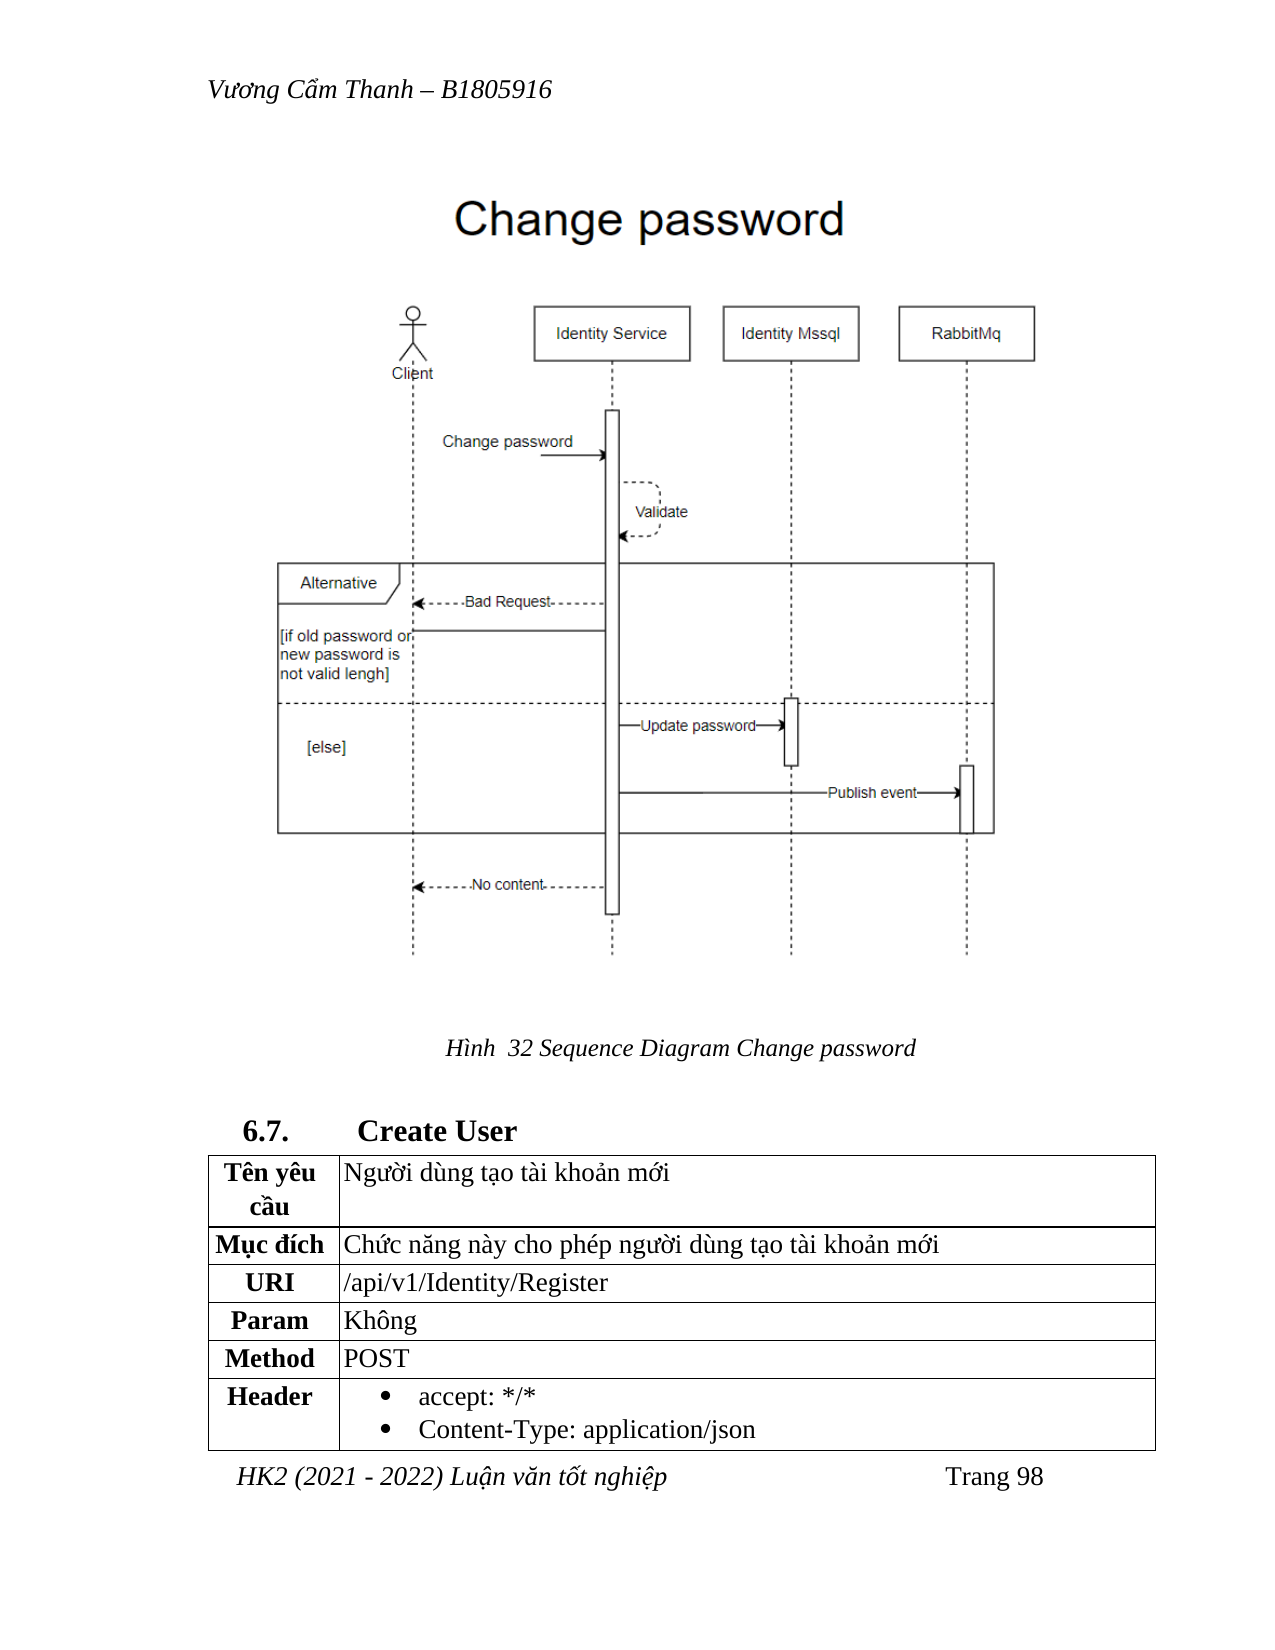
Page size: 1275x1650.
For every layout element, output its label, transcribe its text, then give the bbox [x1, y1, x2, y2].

table_cell Mục đích [209, 1228, 339, 1264]
subtitle Create User [236, 1112, 1157, 1148]
table_cell accept: */* Content-Type: application/json [340, 1379, 1155, 1450]
table_cell Chức năng này cho phép người dùng tạo tài khoản mới [340, 1228, 1155, 1264]
table_header Người dùng tạo tài khoản mới [340, 1156, 1155, 1226]
table_header Tên yêu cầu [209, 1156, 339, 1226]
table_cell Header [209, 1379, 339, 1450]
picture [207, 190, 1158, 1028]
table_cell Method [209, 1341, 339, 1378]
table_cell URI [209, 1265, 339, 1302]
table_cell Không [340, 1303, 1155, 1340]
table_cell Param [209, 1303, 339, 1340]
table_cell /api/v1/Identity/Register [340, 1265, 1155, 1302]
table_cell POST [340, 1341, 1155, 1378]
